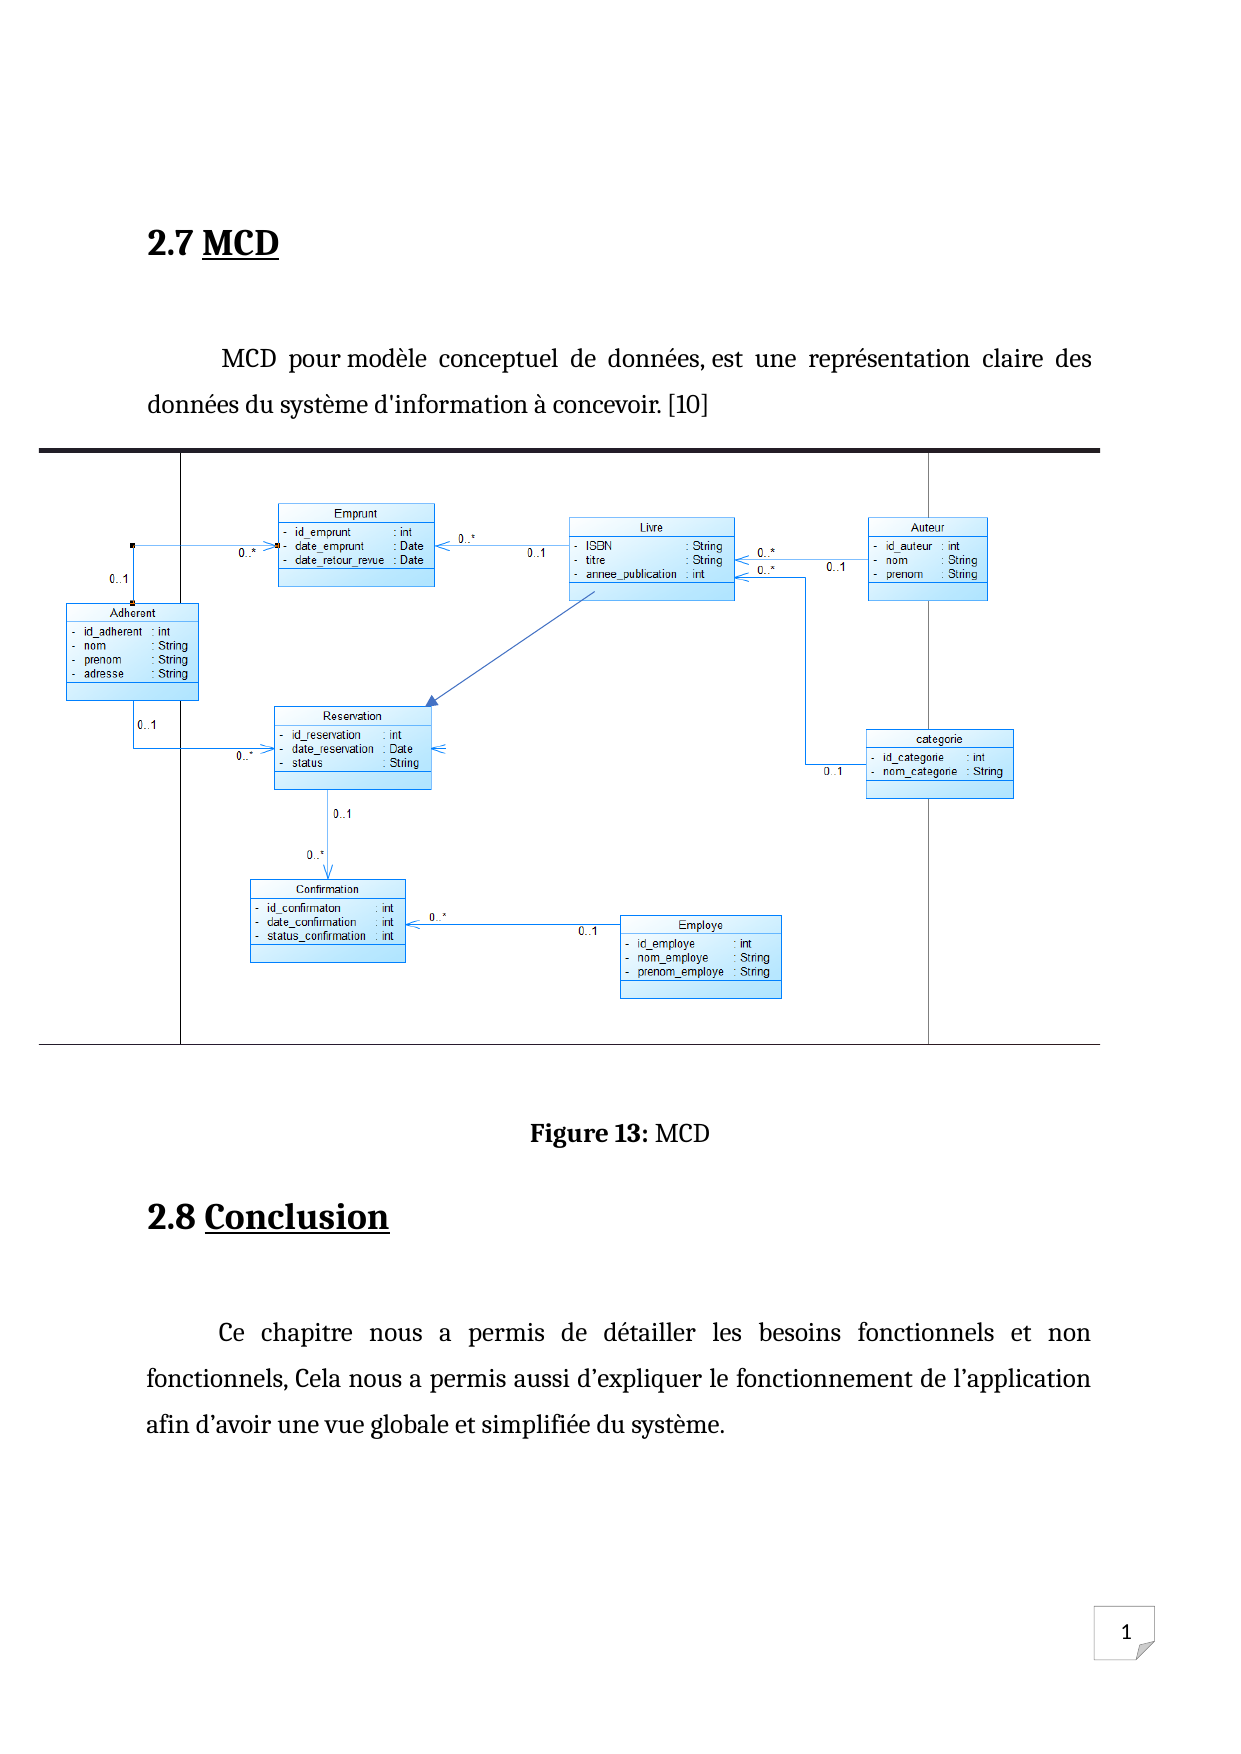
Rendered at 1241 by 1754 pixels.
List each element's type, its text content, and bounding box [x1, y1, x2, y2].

text Ce chapitre nous a permis de détailler les besoins fonctionnels et non fonctionnels, Cela nous a permis aussi d’expliquer le fonctionnement de l’application afin d’avoir une vue globale et simplifiée du système. [146, 1317, 1093, 1440]
subtitle 2.8 Conclusion [147, 1196, 1179, 1239]
picture [38, 448, 1101, 1045]
text Figure 13: MCD [118, 1118, 1121, 1149]
subtitle 2.7 MCD [147, 221, 1179, 264]
text MCD pour modèle conceptuel de données, est une représentation claire des données du système d'information à concevoir. [10] [147, 343, 1092, 421]
